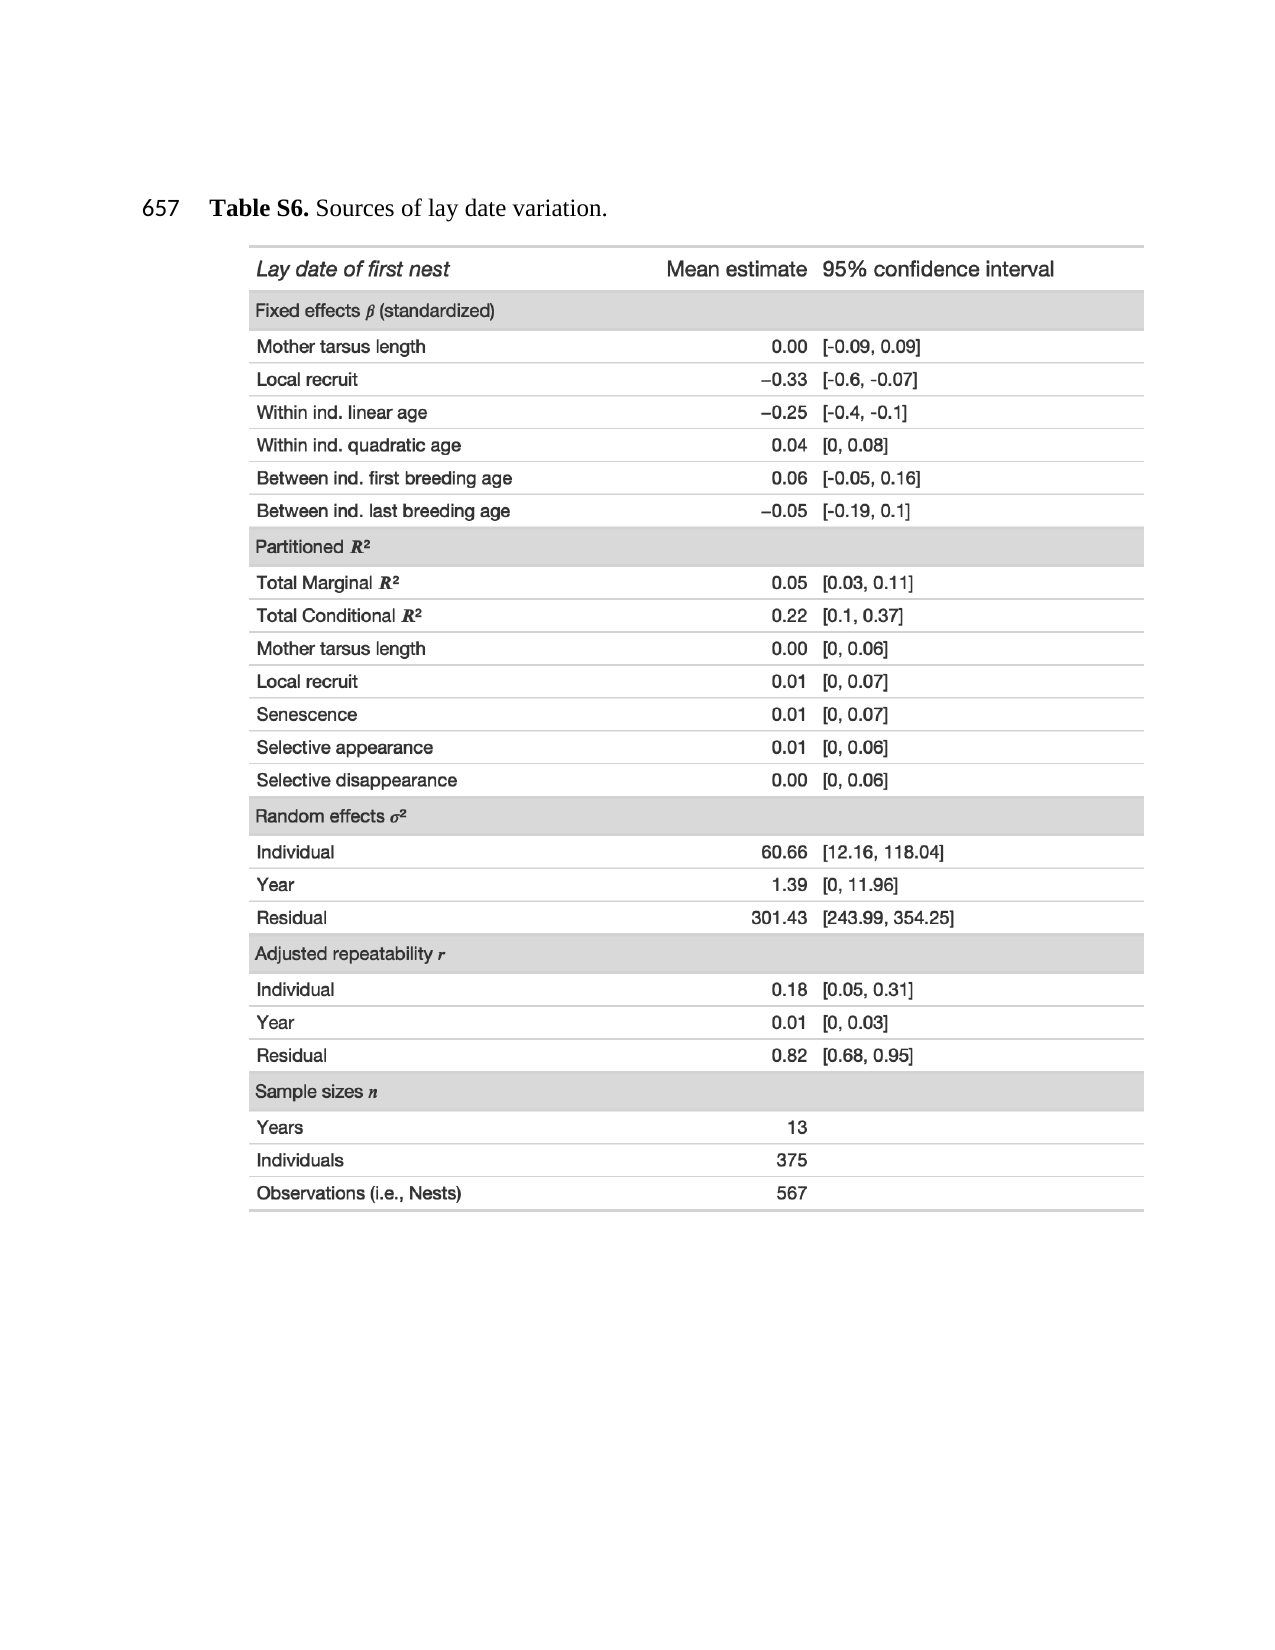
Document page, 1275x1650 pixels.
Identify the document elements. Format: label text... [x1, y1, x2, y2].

text Table S6. Sources of lay date variation. [209, 193, 1125, 222]
picture [241, 238, 1151, 1219]
